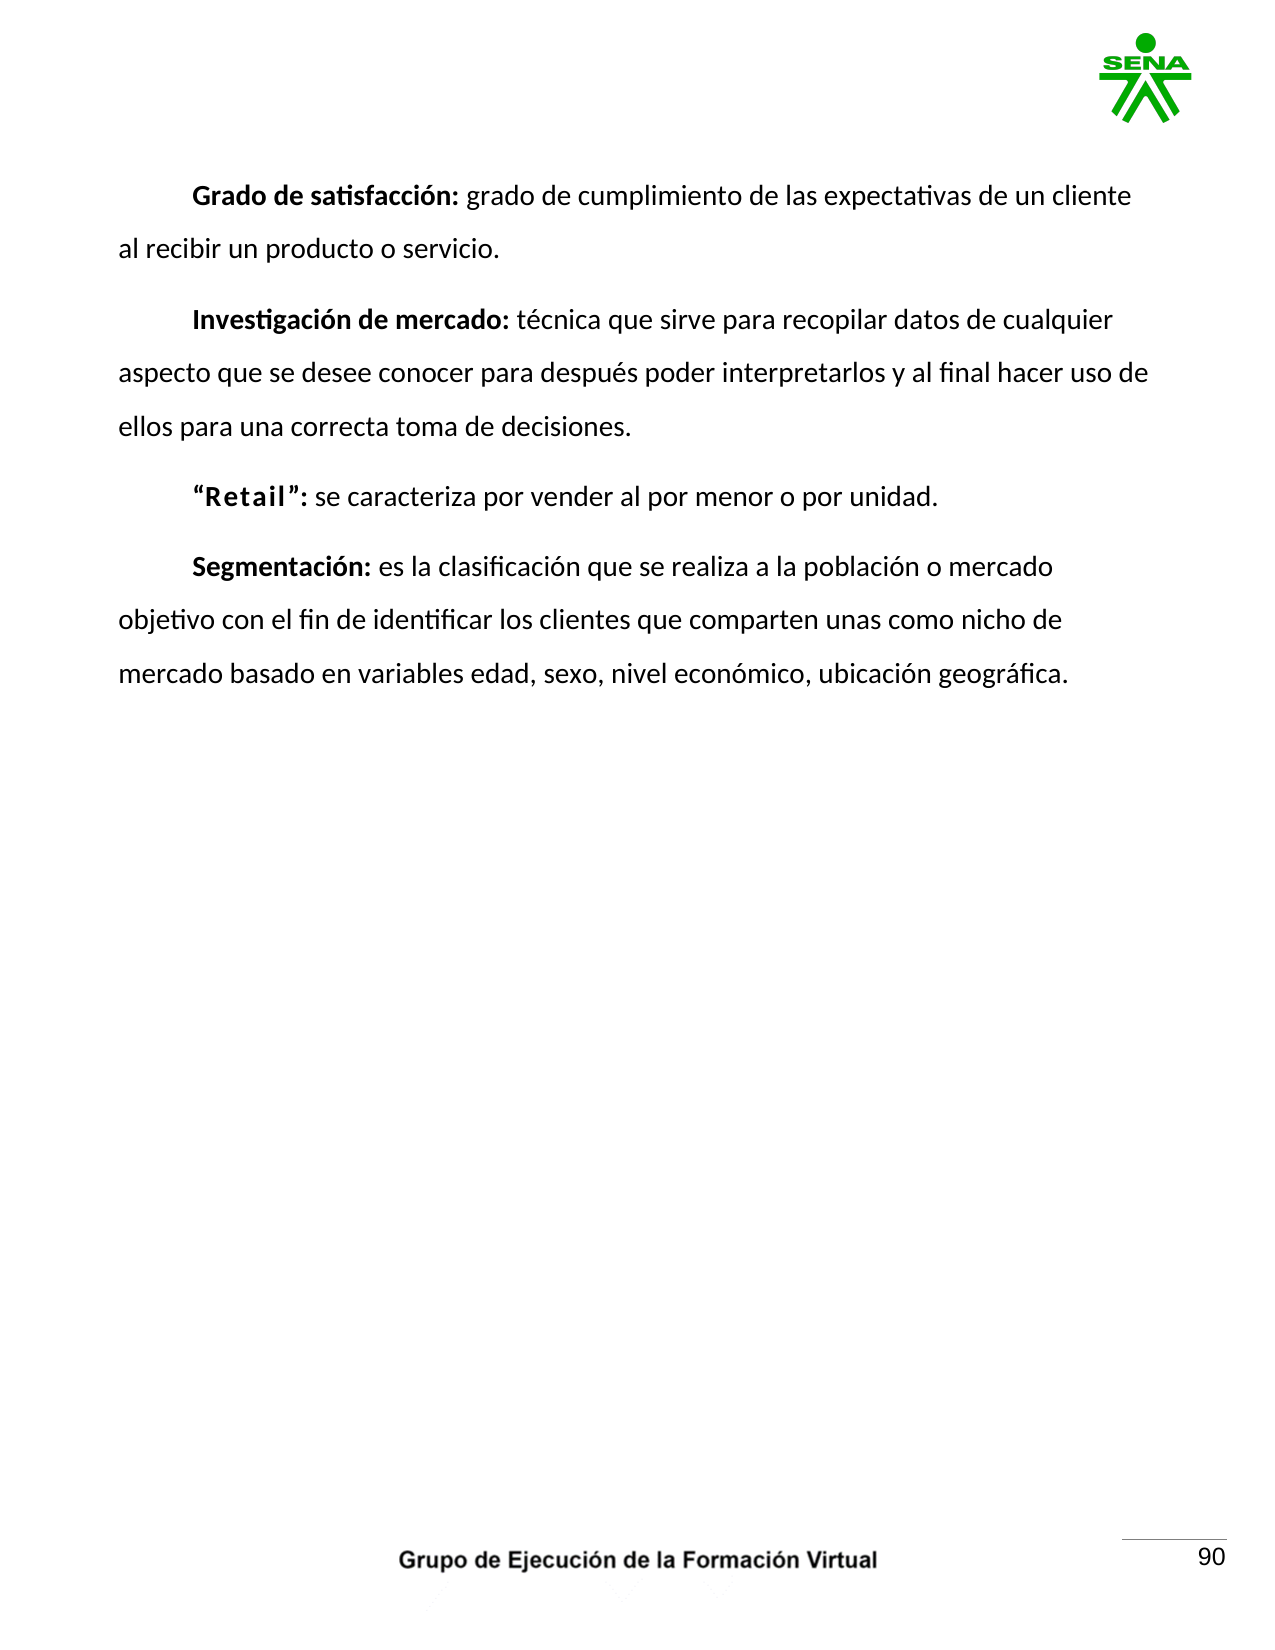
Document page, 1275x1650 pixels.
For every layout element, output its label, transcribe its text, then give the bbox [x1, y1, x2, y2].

text Grado de satisfacción: grado de cumplimiento de las expectativas de un cliente al recibir un producto o servicio. [118, 177, 1157, 266]
text Investigación de mercado: técnica que sirve para recopilar datos de cualquier aspecto que se desee conocer para después poder interpretarlos y al final hacer uso de ellos para una correcta toma de decisiones. [118, 301, 1157, 443]
picture [0, 1500, 1275, 1611]
text “Retail”: se caracteriza por vender al por menor o por unidad. [118, 478, 1157, 513]
text Segmentación: es la clasificación que se realiza a la población o mercado objetivo con el fin de identificar los clientes que comparten unas como nicho de mercado basado en variables edad, sexo, nivel económico, ubicación geográfica. [118, 548, 1157, 690]
picture [1099, 33, 1192, 123]
